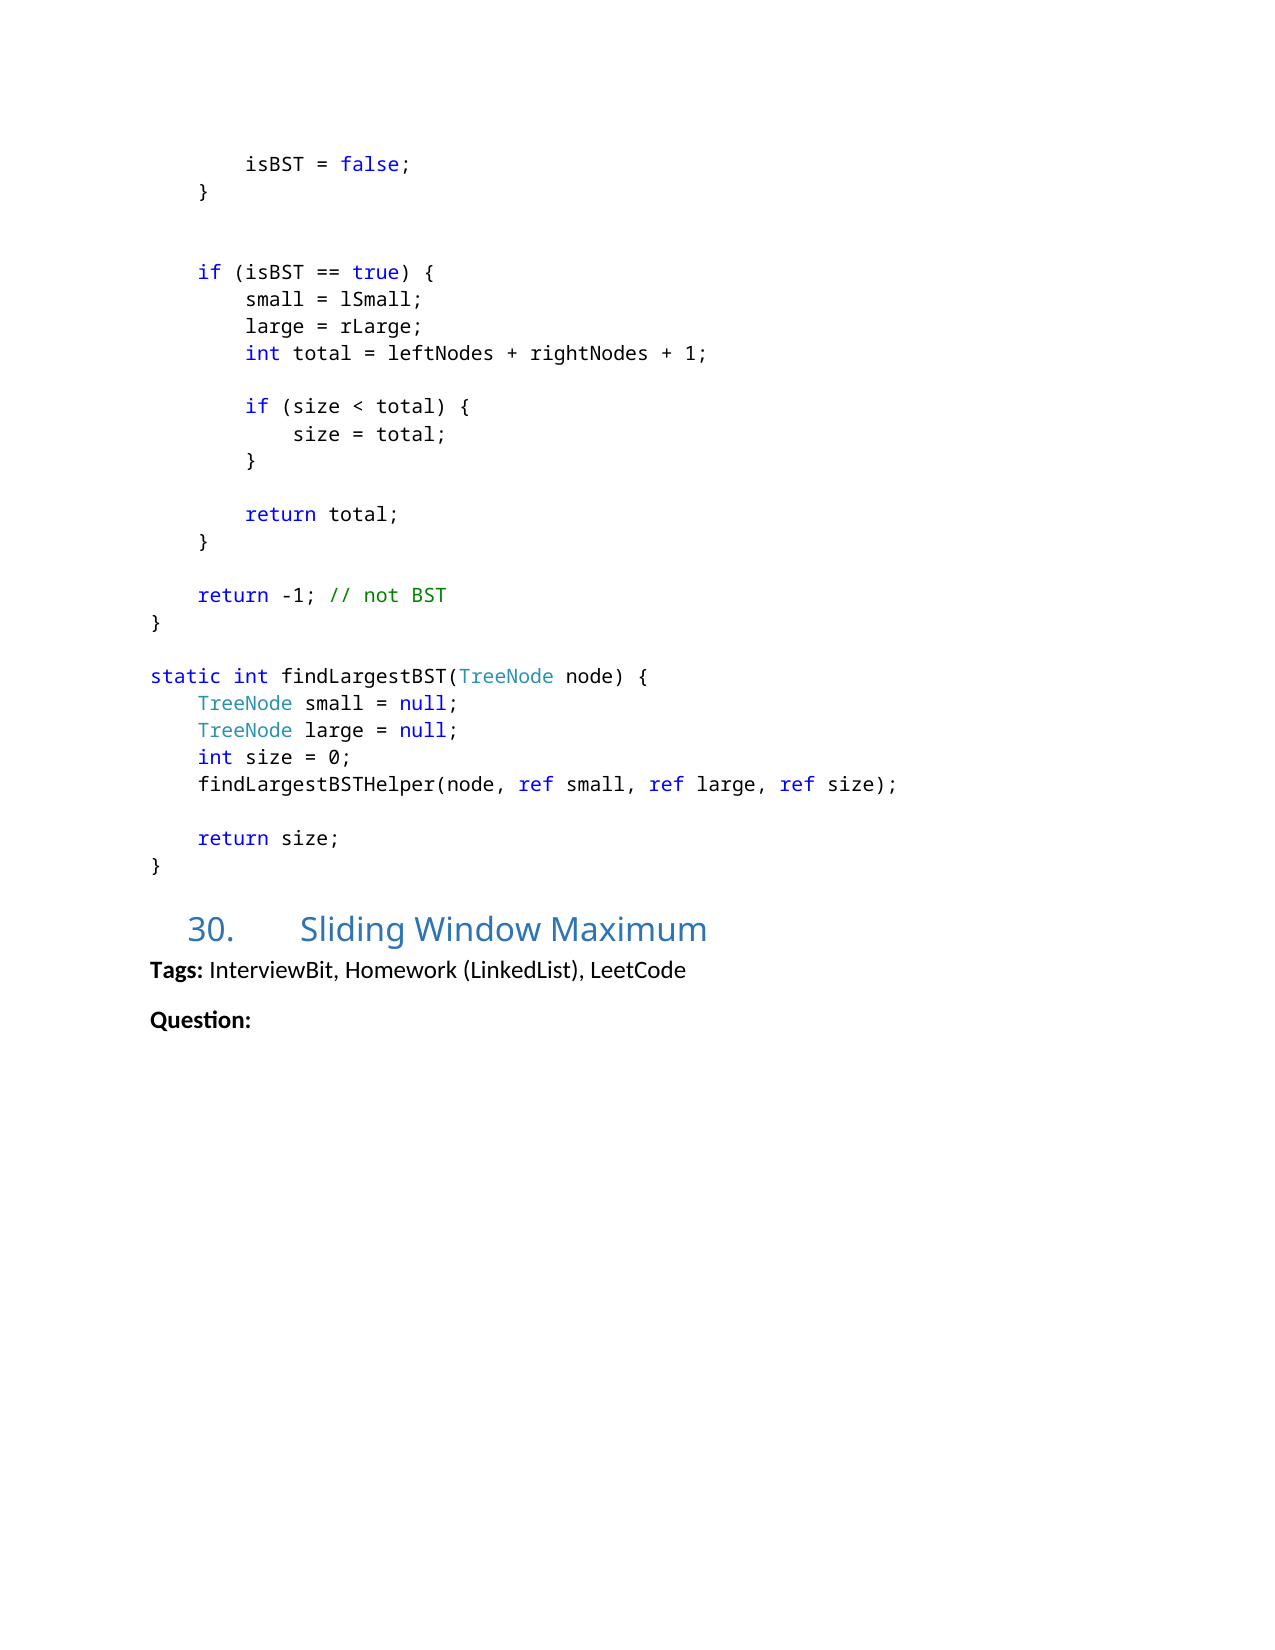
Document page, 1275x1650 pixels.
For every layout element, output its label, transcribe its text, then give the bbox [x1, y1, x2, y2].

text } [150, 447, 1125, 474]
text TreeNode small = null; [150, 689, 1125, 717]
text return total; [150, 501, 1125, 528]
text } [150, 528, 1125, 555]
text } [150, 177, 1125, 204]
text large = rLarge; [150, 312, 1125, 339]
text return size; [150, 824, 1125, 851]
text isBST = false; [150, 150, 1125, 177]
text static int findLargestBST(TreeNode node) { [150, 663, 1125, 689]
text if (size < total) { [150, 393, 1125, 420]
text } [150, 851, 1125, 878]
text TreeNode large = null; [150, 717, 1125, 743]
text findLargestBSTHelper(node, ref small, ref large, ref size); [150, 771, 1125, 797]
text int size = 0; [150, 743, 1125, 771]
text } [150, 609, 1125, 636]
text Question: [150, 1004, 1125, 1034]
text if (isBST == true) { [150, 258, 1125, 285]
text int total = leftNodes + rightNodes + 1; [150, 339, 1125, 366]
text return -1; // not BST [150, 582, 1125, 609]
text size = total; [150, 420, 1125, 447]
subtitle Sliding Window Maximum [187, 906, 1125, 951]
text small = lSmall; [150, 285, 1125, 312]
text Tags: InterviewBit, Homework (LinkedList), LeetCode [150, 954, 1125, 985]
